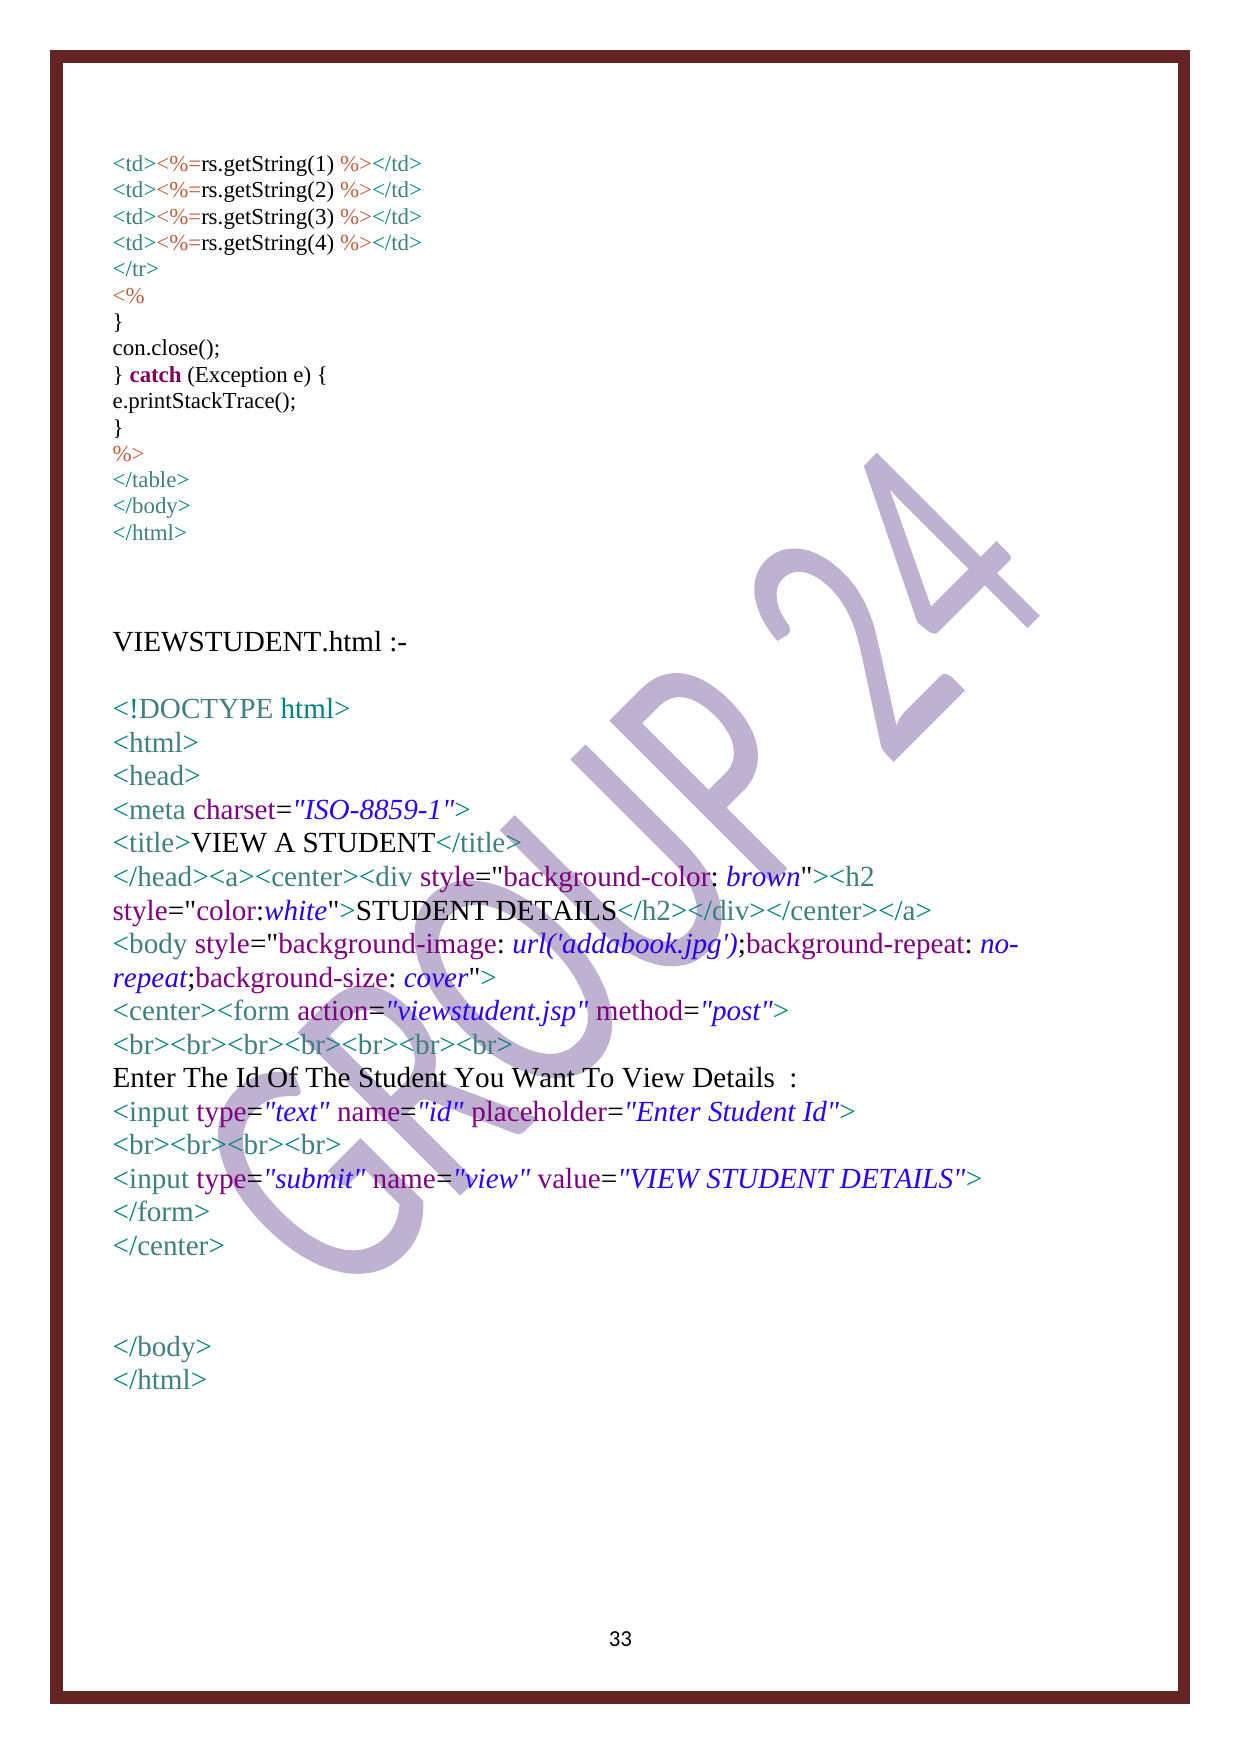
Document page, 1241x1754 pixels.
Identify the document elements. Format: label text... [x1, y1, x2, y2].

text e.printStackTrace(); [112, 387, 1128, 413]
text } catch (Exception e) { [112, 361, 1128, 387]
text <center><form action="viewstudent.jsp" method="post"> [112, 993, 1128, 1027]
text </table> [112, 466, 1128, 493]
text <td><%=rs.getString(4) %></td> [112, 229, 1128, 255]
text <td><%=rs.getString(2) %></td> [112, 176, 1128, 203]
text VIEWSTUDENT.html :- [112, 624, 1128, 658]
text </body> [112, 493, 1128, 519]
text </html> [112, 519, 1128, 545]
text con.close(); [112, 334, 1128, 361]
text </tr> [112, 255, 1128, 282]
text </center> [112, 1228, 1128, 1262]
text <meta charset="ISO-8859-1"> [112, 792, 1128, 826]
text <head> [112, 758, 1128, 792]
text } [112, 308, 1128, 334]
text </form> [112, 1194, 1128, 1228]
text </html> [112, 1362, 1128, 1396]
text <br><br><br><br><br><br><br> [112, 1027, 1128, 1060]
text <html> [112, 725, 1128, 758]
text <td><%=rs.getString(3) %></td> [112, 203, 1128, 229]
text <body style="background-image: url('addabook.jpg');background-repeat: no-repeat;background-size: cover"> [112, 926, 1128, 993]
text } [112, 413, 1128, 440]
text </head><a><center><div style="background-color: brown"><h2 style="color:white">STUDENT DETAILS</h2></div></center></a> [112, 859, 1128, 926]
text <td><%=rs.getString(1) %></td> [112, 150, 1128, 176]
text Enter The Id Of The Student You Want To View Details : [112, 1060, 1128, 1094]
text %> [112, 440, 1128, 466]
text <br><br><br><br> [112, 1127, 1128, 1161]
text <input type="submit" name="view" value="VIEW STUDENT DETAILS"> [112, 1161, 1128, 1194]
text <% [112, 282, 1128, 308]
text <title>VIEW A STUDENT</title> [112, 826, 1128, 859]
text <input type="text" name="id" placeholder="Enter Student Id"> [112, 1094, 1128, 1127]
text </body> [112, 1329, 1128, 1362]
text <!DOCTYPE html> [112, 691, 1128, 725]
